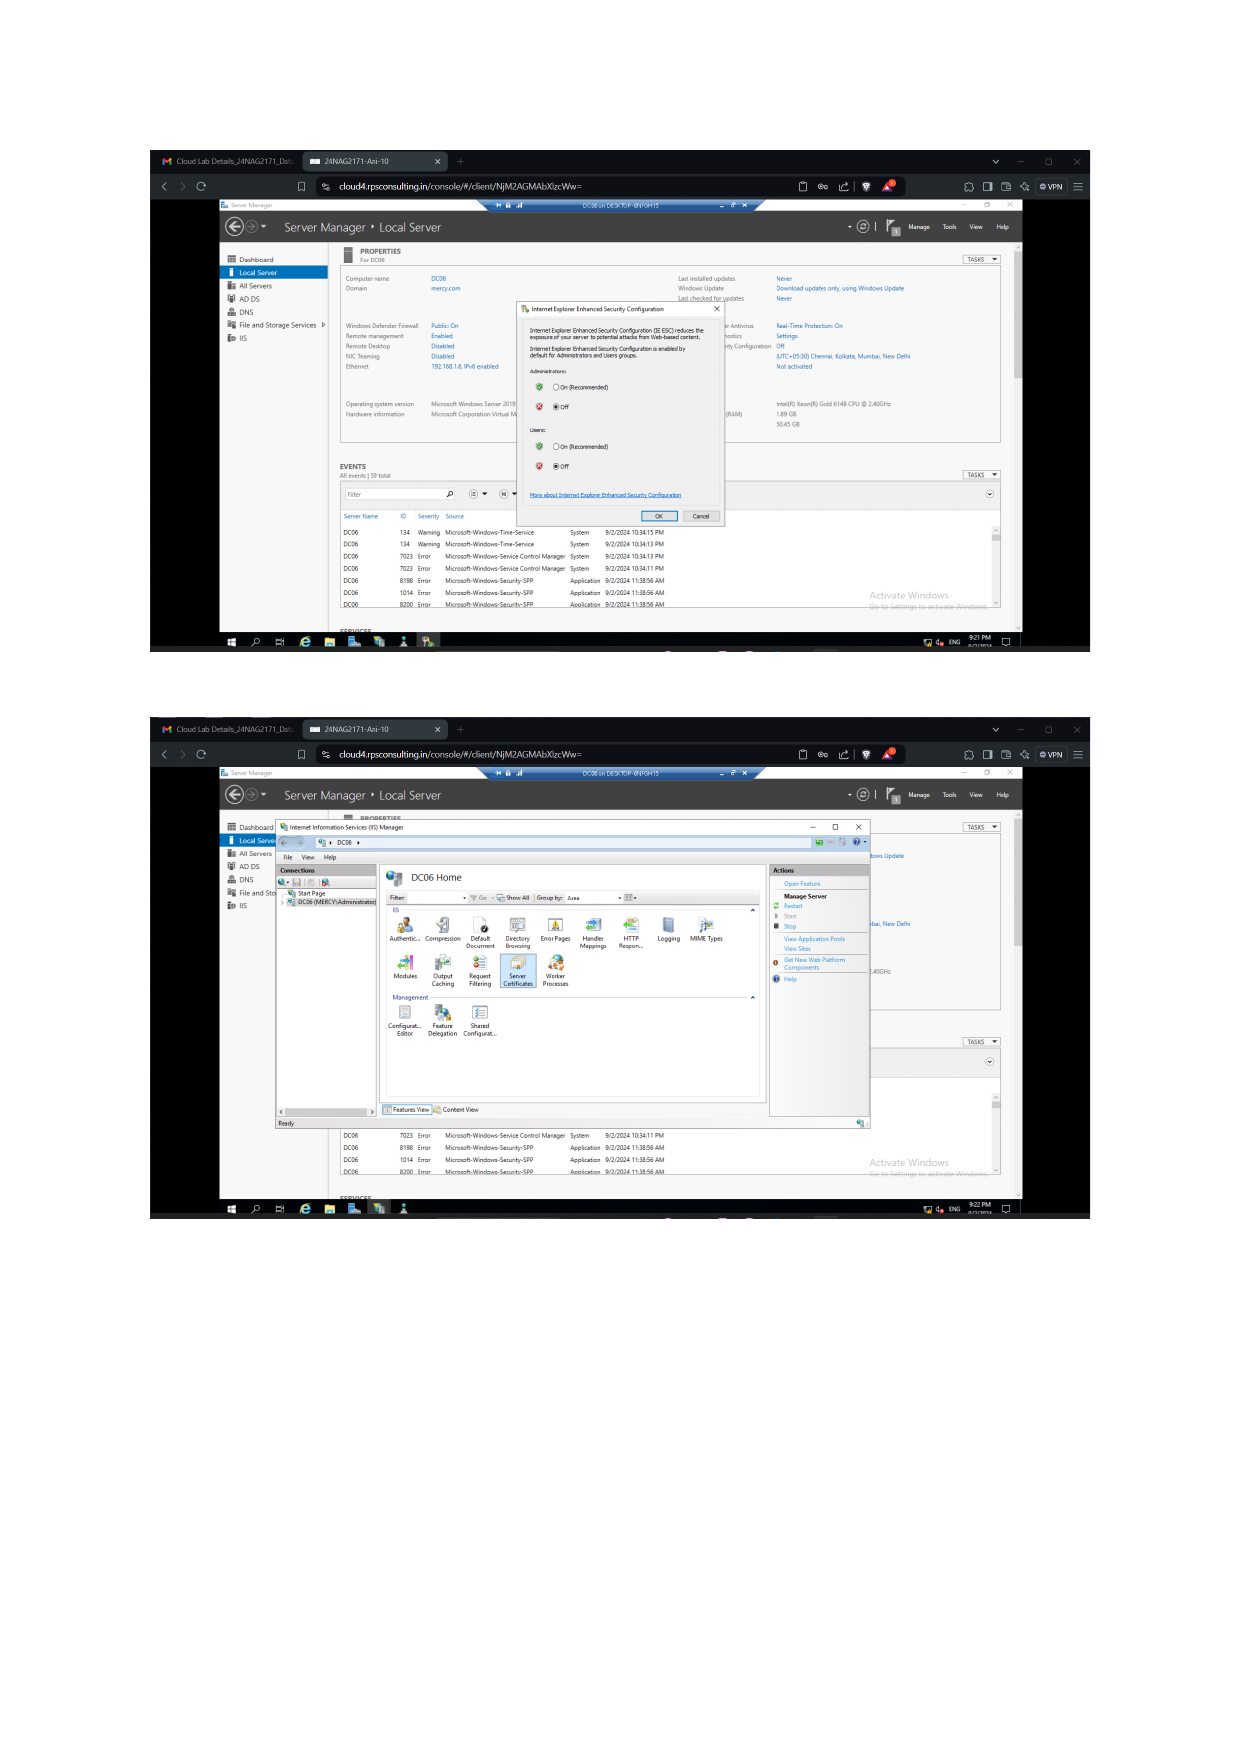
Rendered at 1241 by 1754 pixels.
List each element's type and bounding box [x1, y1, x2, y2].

picture [150, 150, 1091, 652]
picture [150, 717, 1091, 1219]
